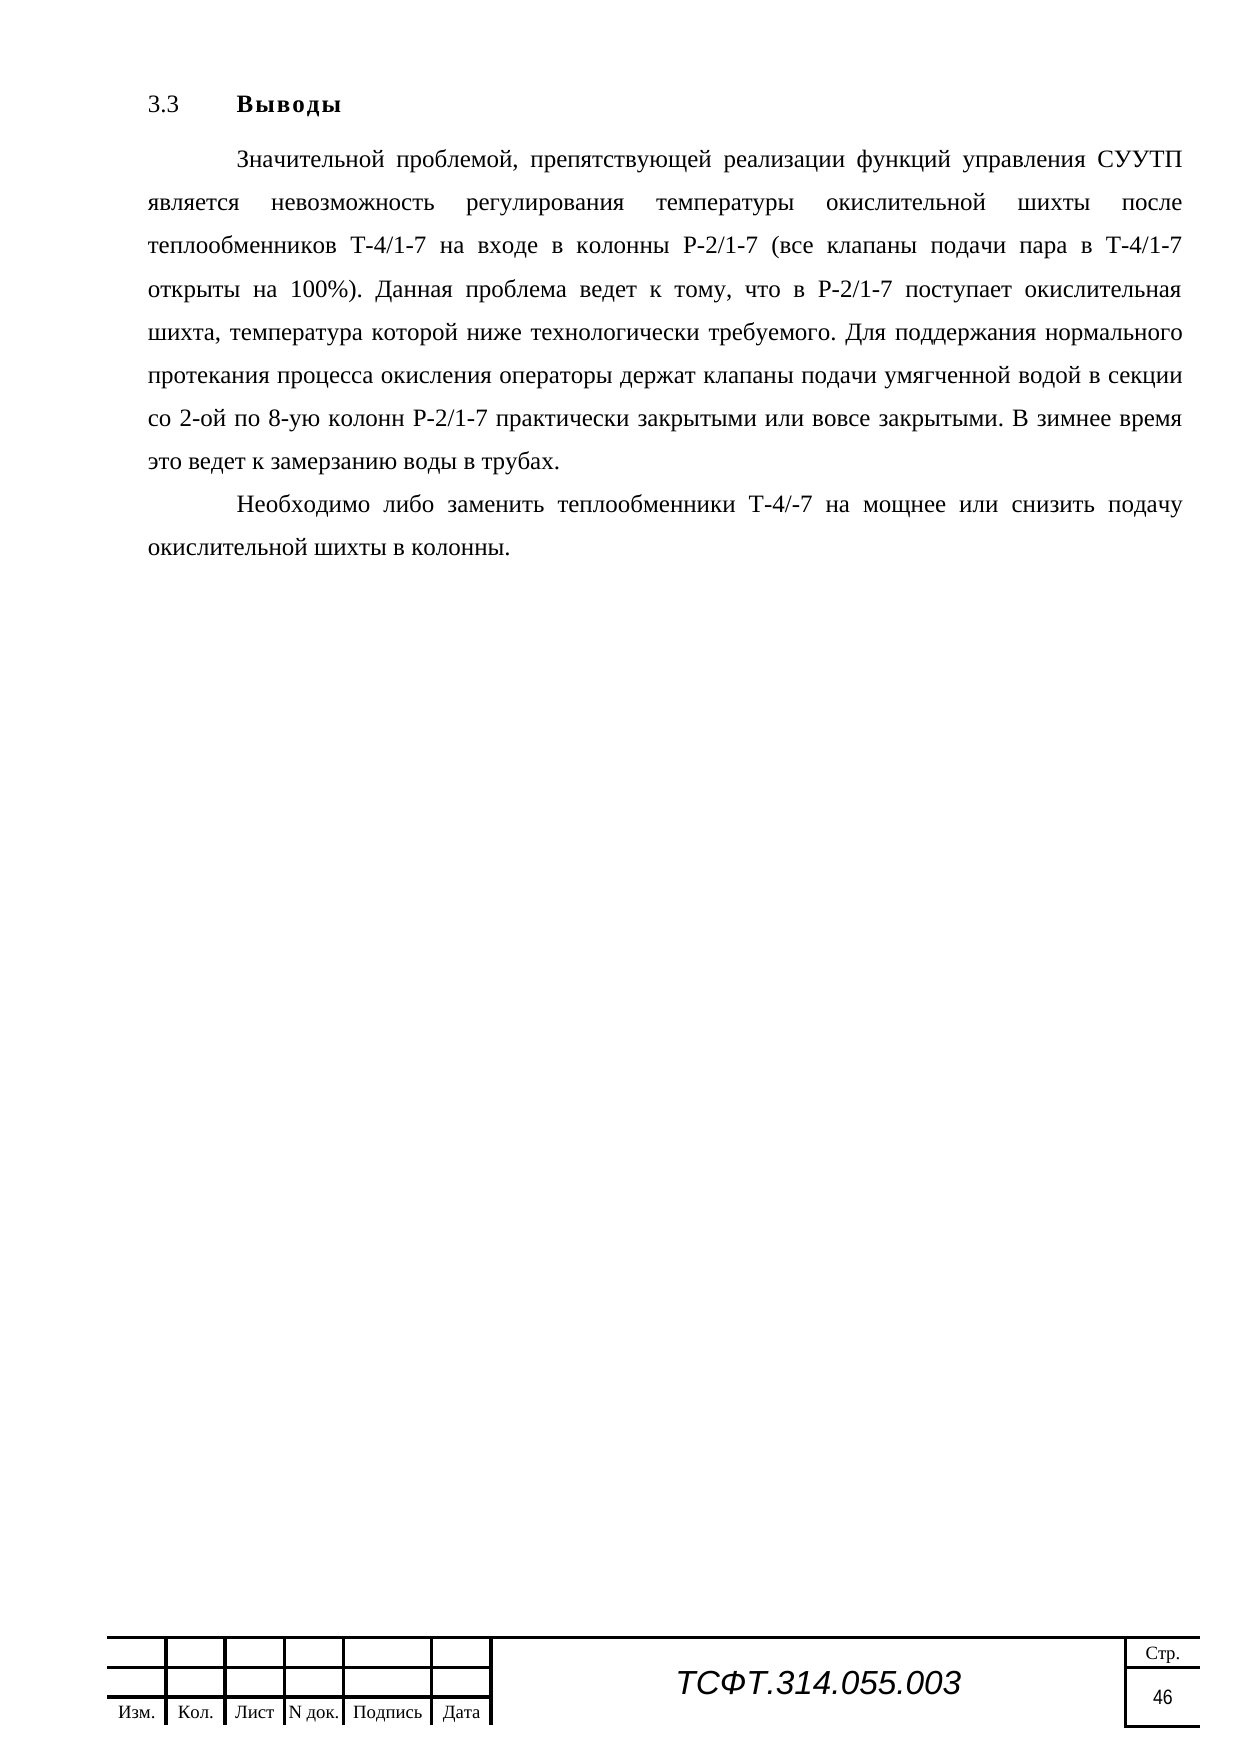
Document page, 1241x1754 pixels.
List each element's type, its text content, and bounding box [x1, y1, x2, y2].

text Необходимо либо заменить теплообменники Т-4/-7 на мощнее или снизить подачу окислительной шихты в колонны. [148, 489, 1183, 561]
text Значительной проблемой, препятствующей реализации функций управления СУУТП является невозможность регулирования температуры окислительной шихты после теплообменников Т-4/1-7 на входе в колонны Р-2/1-7 (все клапаны подачи пара в Т-4/1-7 открыты на 100%). Данная проблема ведет к тому, что в Р-2/1-7 поступает окислительная шихта, температура которой ниже технологически требуемого. Для поддержания нормального протекания процесса окисления операторы держат клапаны подачи умягченной водой в секции со 2-ой по 8-ую колонн Р-2/1-7 практически закрытыми или вовсе закрытыми. В зимнее время это ведет к замерзанию воды в трубах. [148, 144, 1183, 475]
subtitle Выводы [148, 89, 1183, 117]
